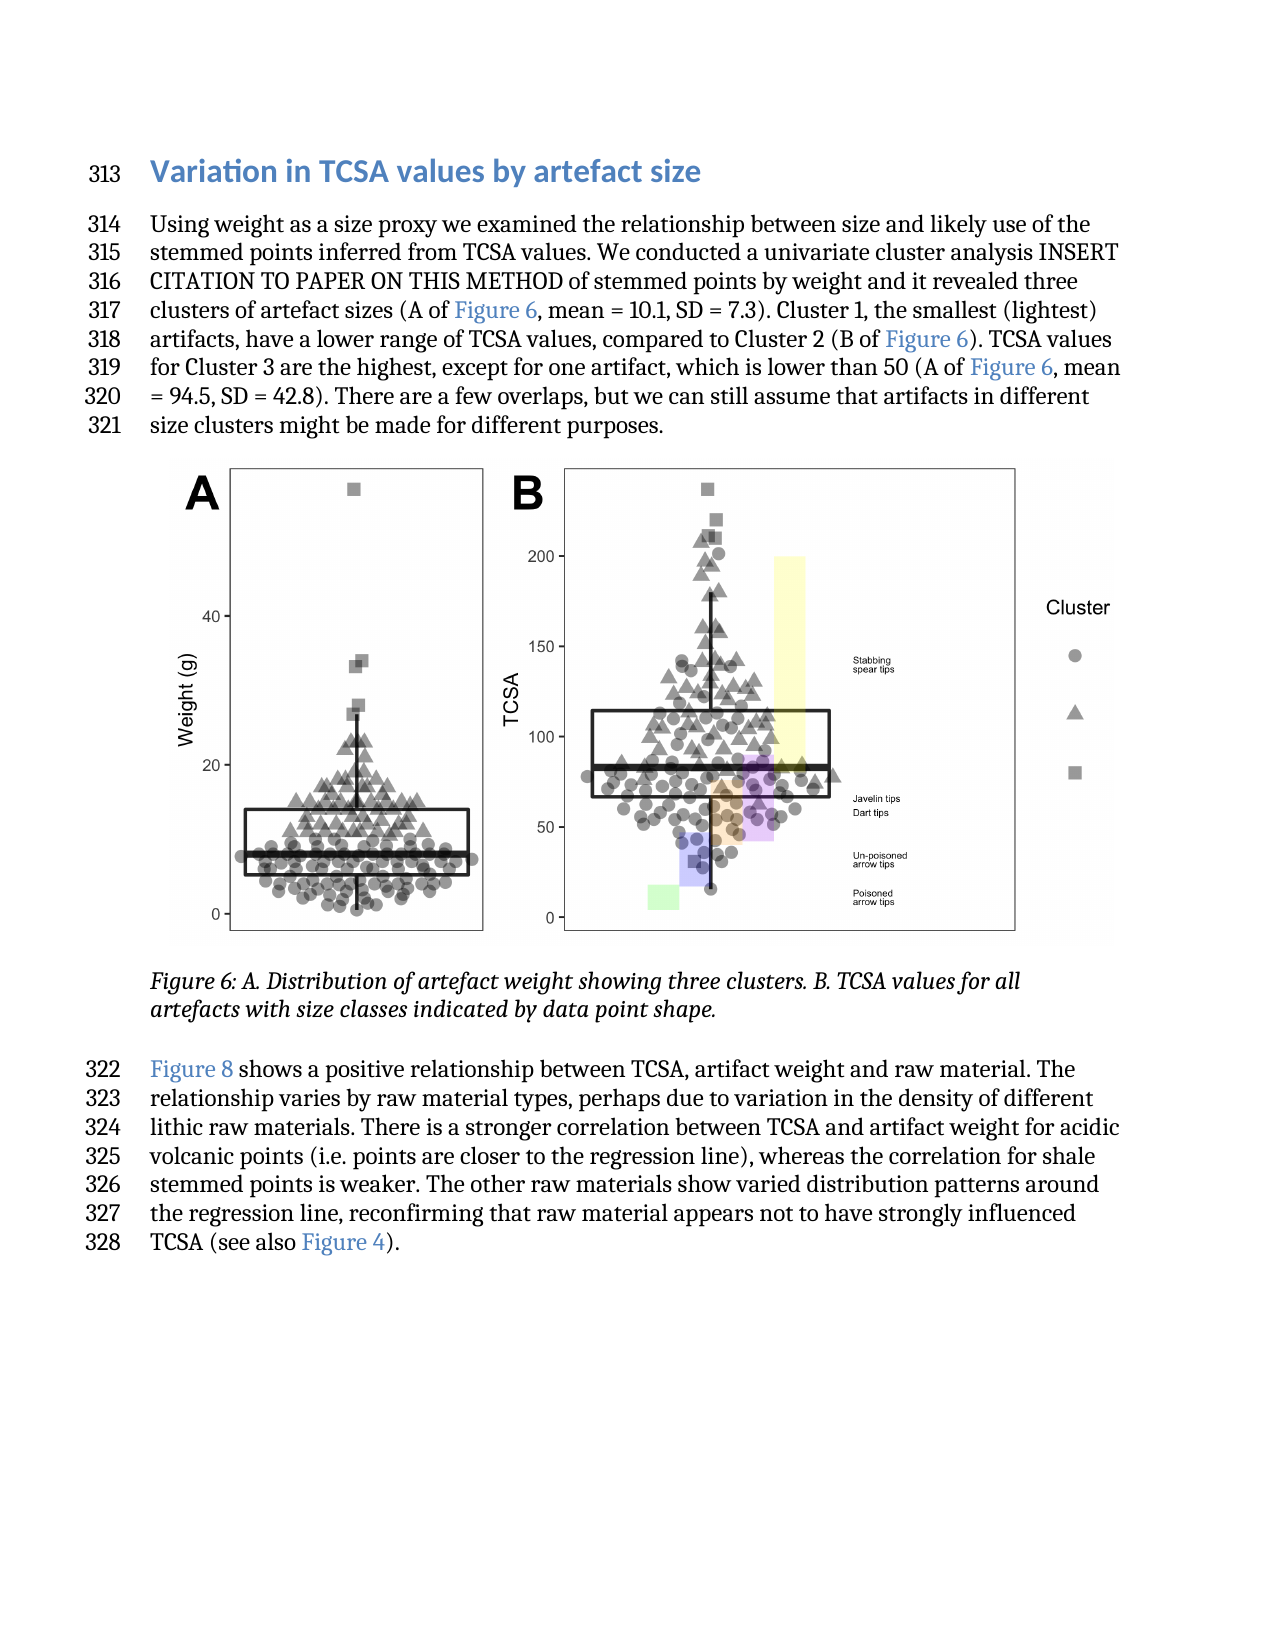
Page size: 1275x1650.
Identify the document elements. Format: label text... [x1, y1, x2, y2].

picture [168, 458, 1114, 946]
table_header Figure 6: A. Distribution of artefact weight showing three clusters. B. TCSA values for all artefacts with size classes indicated by data point shape. [139, 458, 1114, 1037]
subtitle Variation in TCSA values by artefact size [150, 150, 1125, 191]
text Using weight as a size proxy we examined the relationship between size and likely use of the stemmed points inferred from TCSA values. We conducted a univariate cluster analysis INSERT CITATION TO PAPER ON THIS METHOD of stemmed points by weight and it revealed three clusters of artefact sizes (A of Figure 6, mean = 10.1, SD = 7.3). Cluster 1, the smallest (lightest) artifacts, have a lower range of TCSA values, compared to Cluster 2 (B of Figure 6). TCSA values for Cluster 3 are the highest, except for one artifact, which is lower than 50 (A of Figure 6, mean = 94.5, SD = 42.8). There are a few overlaps, but we can still assume that artifacts in different size clusters might be made for different purposes. [150, 209, 1125, 439]
text Figure 8 shows a positive relationship between TCSA, artifact weight and raw material. The relationship varies by raw material types, perhaps due to variation in the density of different lithic raw materials. There is a stronger correlation between TCSA and artifact weight for acidic volcanic points (i.e. points are closer to the regression line), whereas the correlation for shale stemmed points is weaker. The other raw materials show varied distribution patterns around the regression line, reconfirming that raw material appears not to have strongly influenced TCSA (see also Figure 4). [150, 1055, 1125, 1257]
